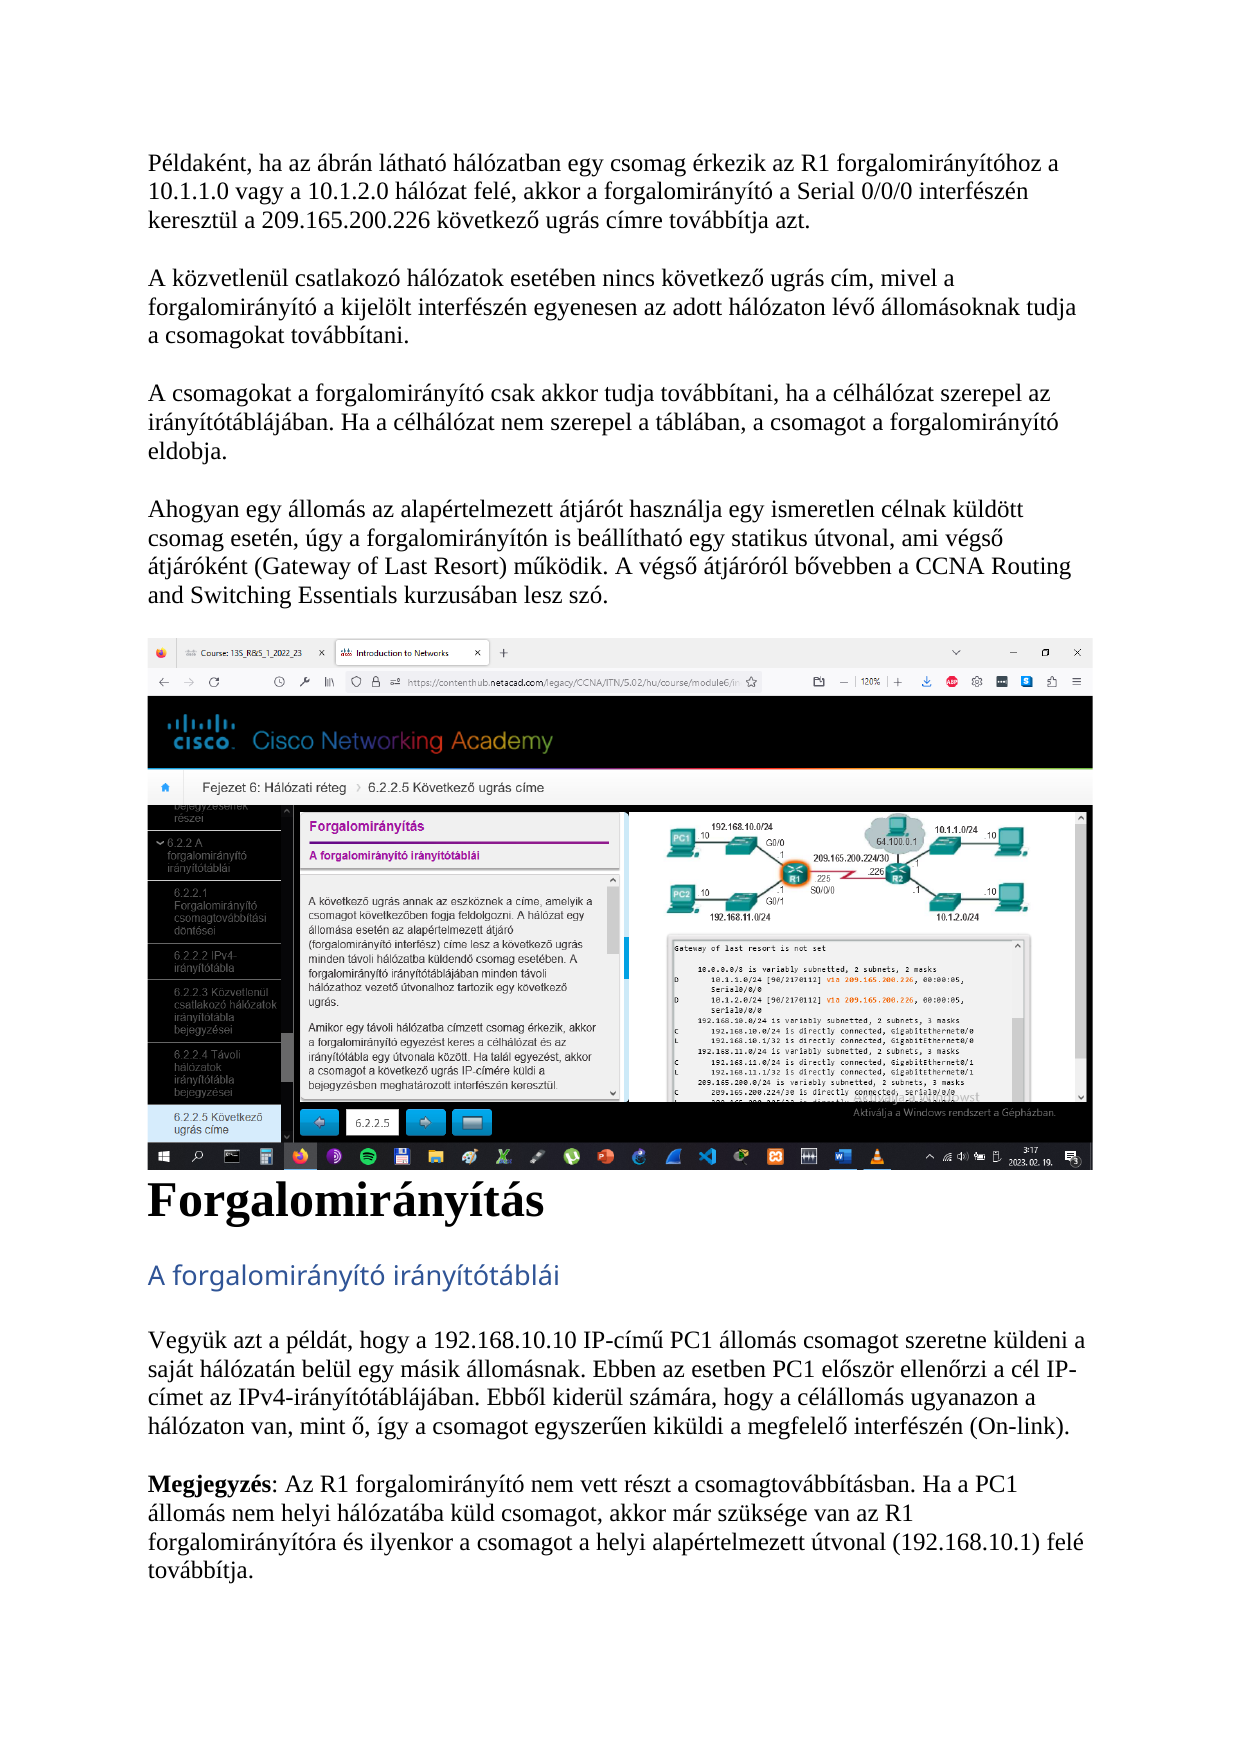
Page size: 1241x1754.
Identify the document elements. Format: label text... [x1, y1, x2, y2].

text Vegyük azt a példát, hogy a 192.168.10.10 IP-című PC1 állomás csomagot szeretne küldeni a saját hálózatán belül egy másik állomásnak. Ebben az esetben PC1 először ellenőrzi a cél IP-címet az IPv4-irányítótáblájában. Ebből kiderül számára, hogy a célállomás ugyanazon a hálózaton van, mint ő, így a csomagot egyszerűen kiküldi a megfelelő interfészén (On-link). [148, 1325, 1093, 1440]
subtitle Forgalomirányítás [148, 1170, 1093, 1227]
picture [147, 638, 1093, 1170]
subtitle A forgalomirányító irányítótáblái [148, 1256, 1093, 1293]
text Példaként, ha az ábrán látható hálózatban egy csomag érkezik az R1 forgalomirányítóhoz a 10.1.1.0 vagy a 10.1.2.0 hálózat felé, akkor a forgalomirányító a Serial 0/0/0 interfészén keresztül a 209.165.200.226 következő ugrás címre továbbítja azt. [148, 148, 1093, 234]
text A közvetlenül csatlakozó hálózatok esetében nincs következő ugrás cím, mivel a forgalomirányító a kijelölt interfészén egyenesen az adott hálózaton lévő állomásoknak tudja a csomagokat továbbítani. [148, 263, 1093, 349]
text A csomagokat a forgalomirányító csak akkor tudja továbbítani, ha a célhálózat szerepel az irányítótáblájában. Ha a célhálózat nem szerepel a táblában, a csomagot a forgalomirányító eldobja. [148, 378, 1093, 465]
text Megjegyzés: Az R1 forgalomirányító nem vett részt a csomagtovábbításban. Ha a PC1 állomás nem helyi hálózatába küld csomagot, akkor már szüksége van az R1 forgalomirányítóra és ilyenkor a csomagot a helyi alapértelmezett útvonal (192.168.10.1) felé továbbítja. [148, 1469, 1093, 1584]
text Ahogyan egy állomás az alapértelmezett átjárót használja egy ismeretlen célnak küldött csomag esetén, úgy a forgalomirányítón is beállítható egy statikus útvonal, ami végső átjáróként (Gateway of Last Resort) működik. A végső átjáróról bővebben a CCNA Routing and Switching Essentials kurzusában lesz szó. [148, 494, 1093, 609]
